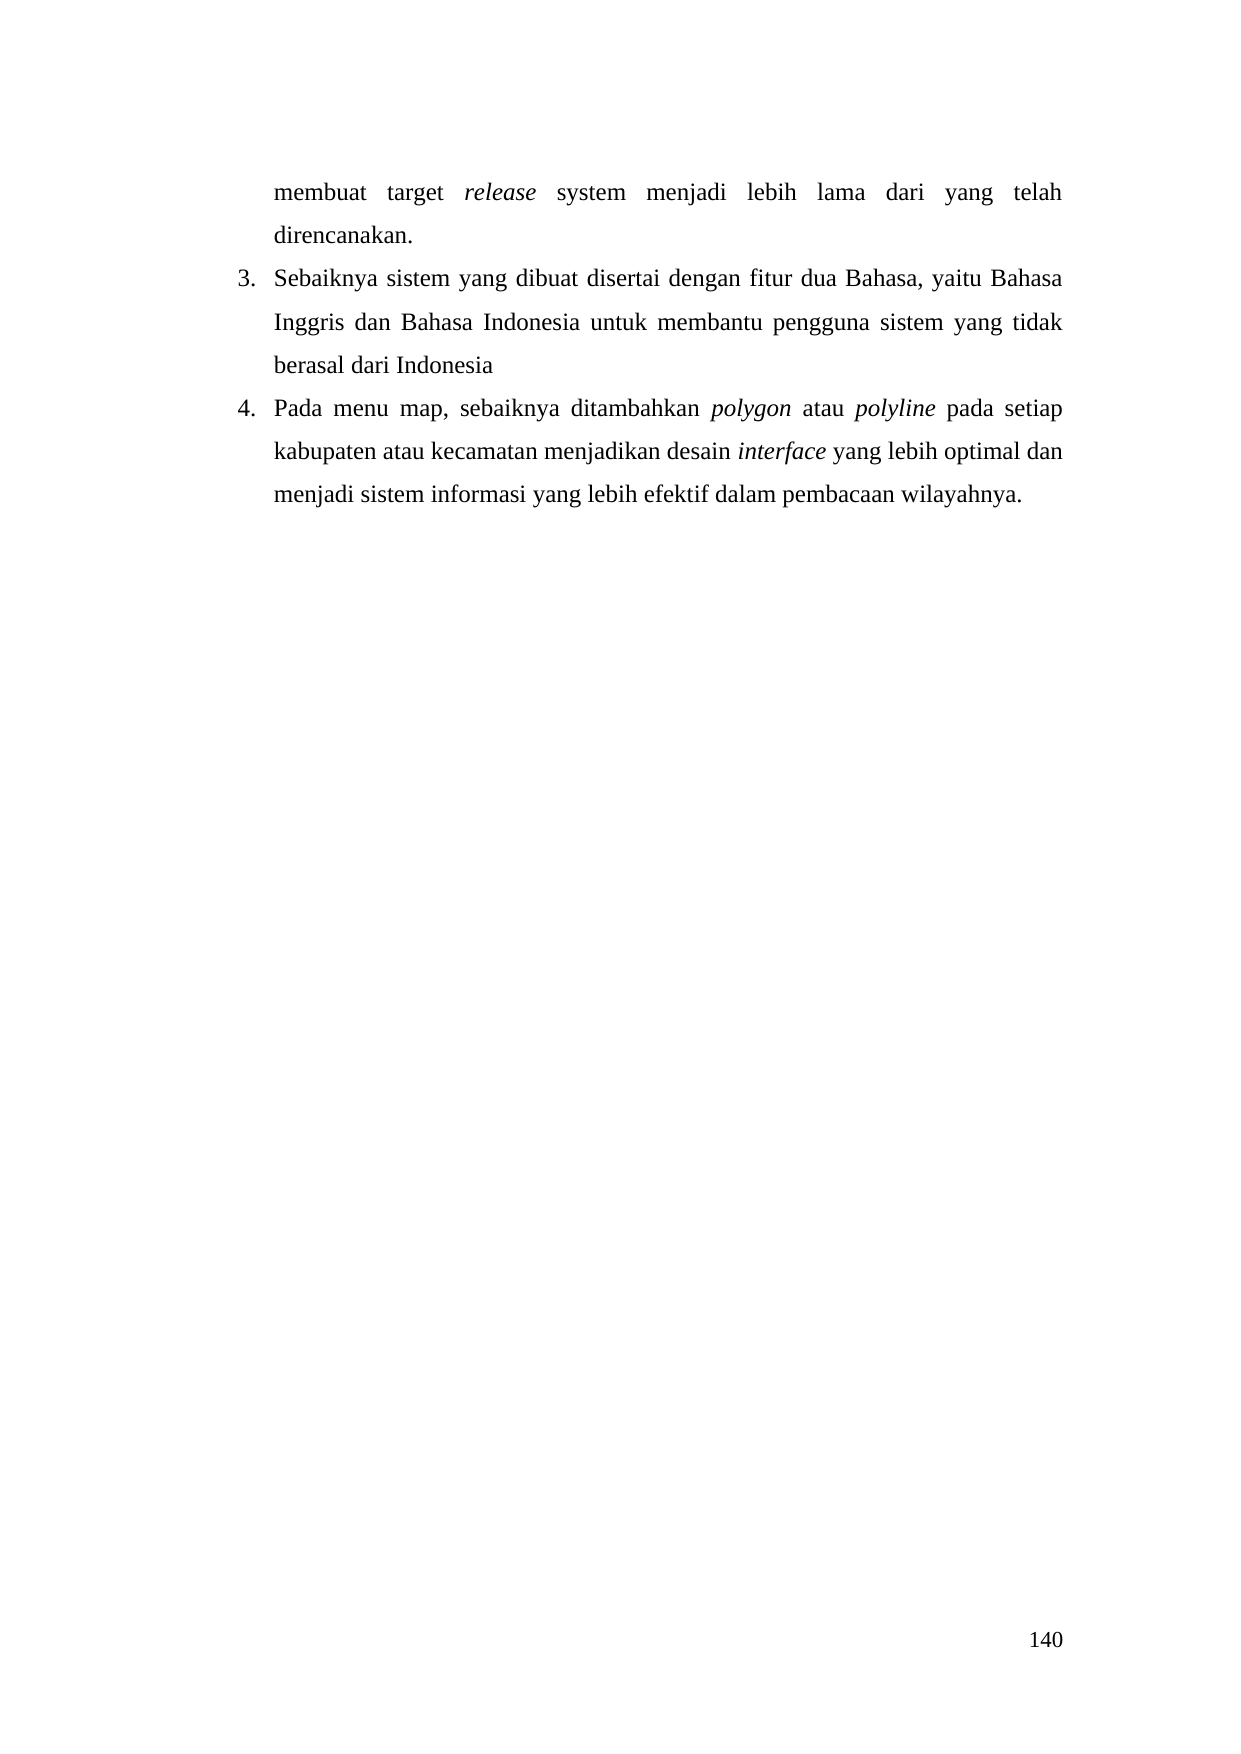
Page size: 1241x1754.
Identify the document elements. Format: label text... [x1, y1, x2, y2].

list Sebaiknya sistem yang dibuat disertai dengan fitur dua Bahasa, yaitu Bahasa Inggris dan Bahasa Indonesia untuk membantu pengguna sistem yang tidak berasal dari Indonesia [237, 263, 1063, 378]
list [237, 177, 1063, 249]
list Pada menu map, sebaiknya ditambahkan polygon atau polyline pada setiap kabupaten atau kecamatan menjadikan desain interface yang lebih optimal dan menjadi sistem informasi yang lebih efektif dalam pembacaan wilayahnya. [237, 393, 1063, 508]
